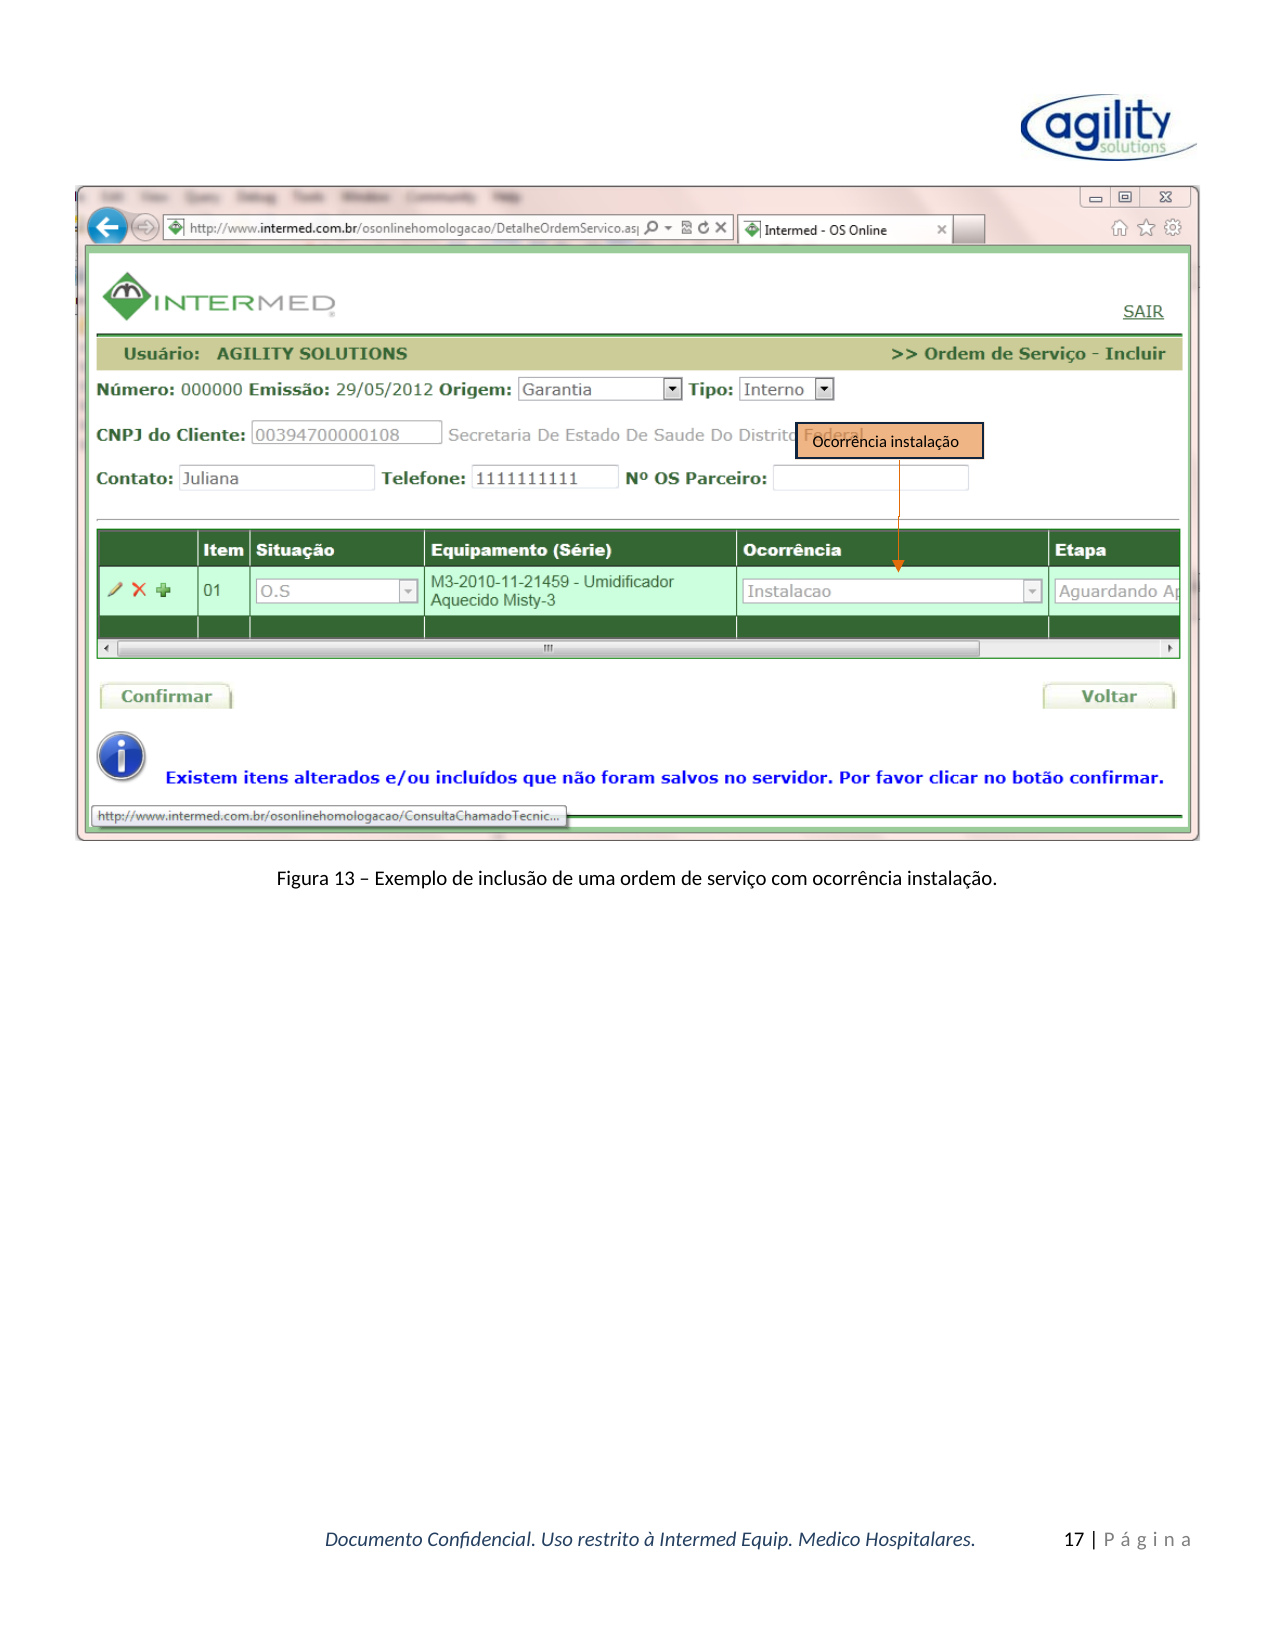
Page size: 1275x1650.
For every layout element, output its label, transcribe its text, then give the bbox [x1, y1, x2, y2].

text Figura 13 – Exemplo de inclusão de uma ordem de serviço com ocorrência instalação. [75, 865, 1200, 890]
picture [1020, 94, 1198, 161]
picture [75, 185, 1200, 841]
